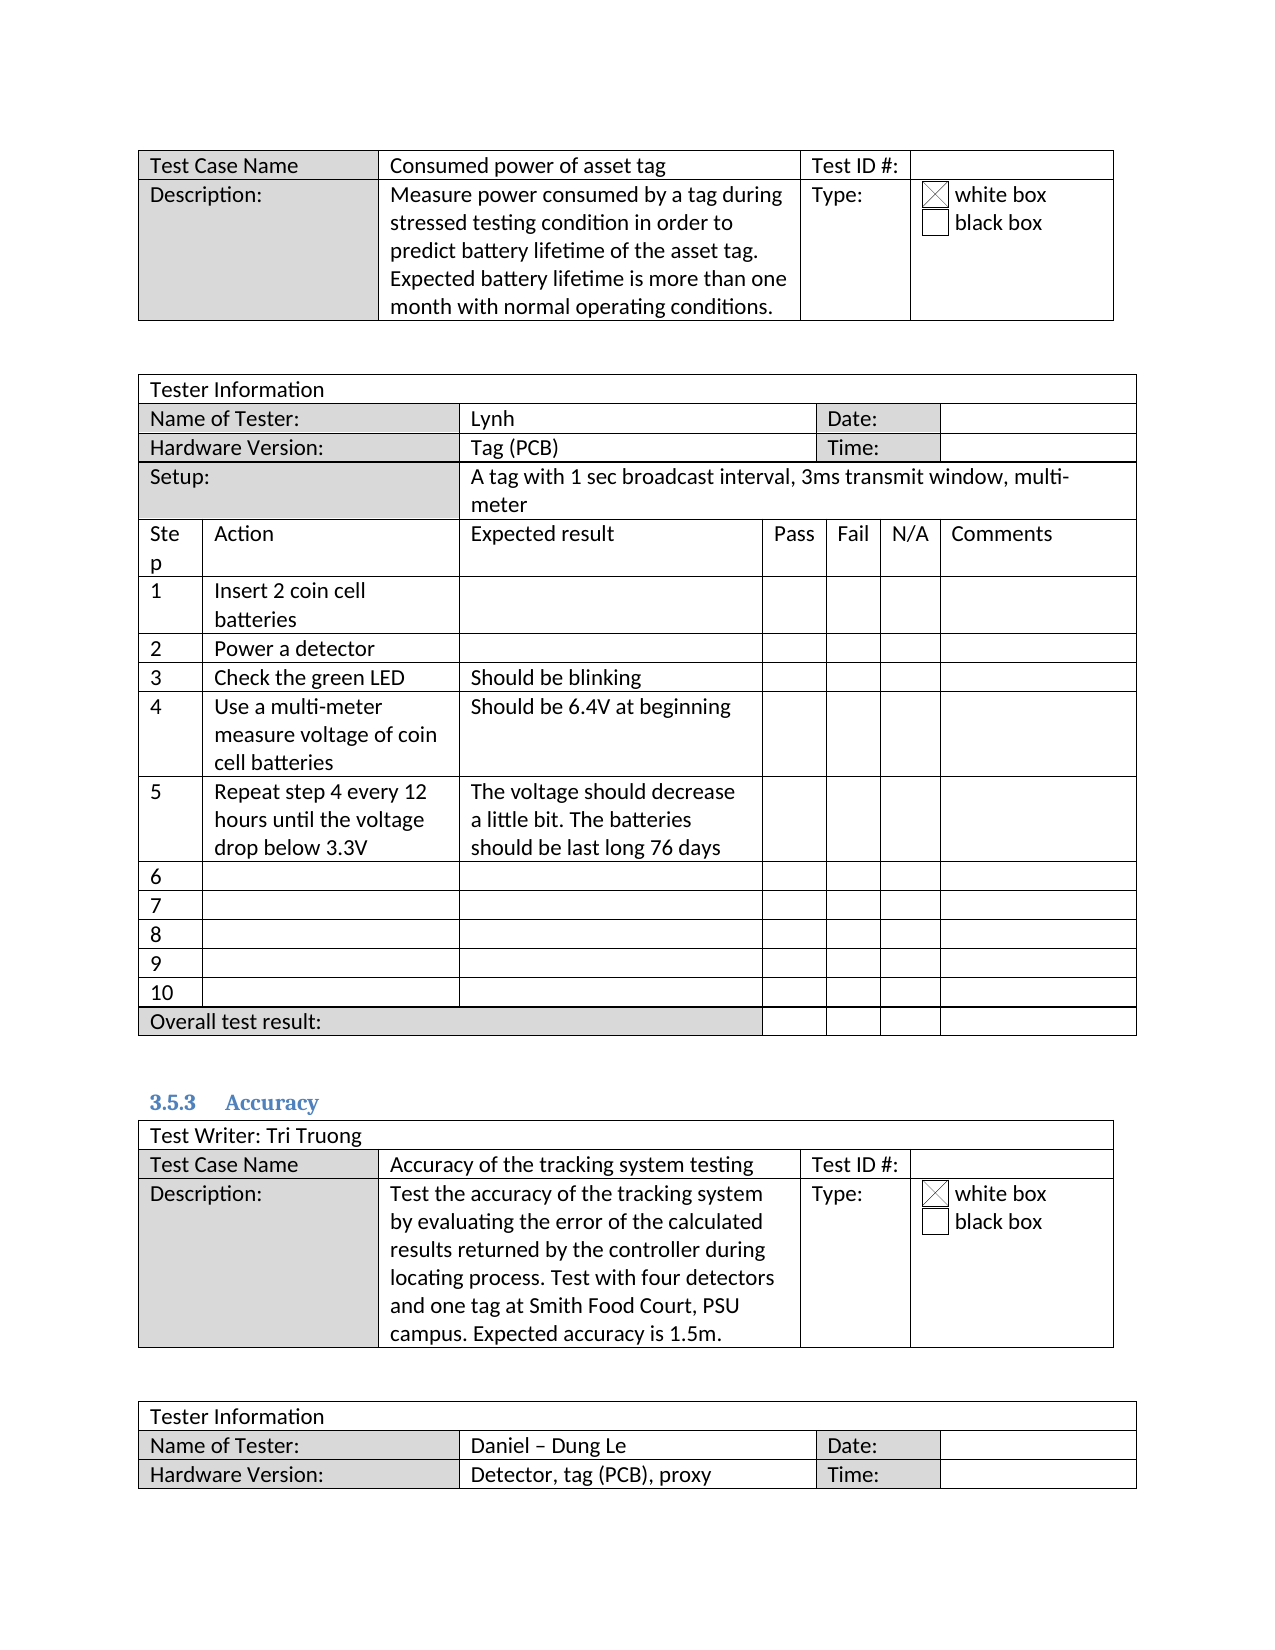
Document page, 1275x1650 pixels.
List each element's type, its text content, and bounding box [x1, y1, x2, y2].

table_cell [941, 1431, 1136, 1459]
table_cell [460, 920, 762, 948]
table_cell [460, 577, 762, 633]
table_cell Test Case Name [139, 1150, 378, 1178]
table_cell [203, 949, 459, 977]
table_cell Tag (PCB) [460, 434, 816, 461]
table_cell white box black box [911, 180, 1113, 320]
table_cell [881, 891, 940, 919]
table_cell [763, 634, 826, 662]
table_cell [941, 692, 1136, 776]
table_cell [941, 777, 1136, 861]
table_cell [827, 1008, 880, 1035]
table_cell Consumed power of asset tag [379, 151, 800, 179]
table_cell Test the accuracy of the tracking system by evaluating the error of the calculated results returned by the controller during locating process. Test with four detectors and one tag at Smith Food Court, PSU campus. Expected accuracy is 1.5m. [379, 1179, 800, 1347]
table_cell 4 [139, 692, 202, 776]
table_cell Should be 6.4V at beginning [460, 692, 762, 776]
table_header Tester Information [139, 375, 1136, 403]
table_cell [881, 577, 940, 633]
table_cell Description: [139, 180, 378, 320]
table_cell [827, 978, 880, 1006]
table_cell Lynh [460, 404, 816, 432]
subtitle Accuracy [150, 1089, 1125, 1116]
table_cell 10 [139, 978, 202, 1006]
table_cell [460, 891, 762, 919]
table_cell [881, 777, 940, 861]
table_cell [911, 1150, 1113, 1178]
table_cell [911, 151, 1113, 179]
table_cell Test ID #: [801, 151, 910, 179]
table_cell [460, 978, 762, 1006]
table_cell 7 [139, 891, 202, 919]
table_cell Action [203, 520, 459, 576]
table_cell 3 [139, 663, 202, 691]
table_cell [763, 692, 826, 776]
table_cell [941, 663, 1136, 691]
table_cell 6 [139, 862, 202, 890]
table_cell 9 [139, 949, 202, 977]
table_cell 2 [139, 634, 202, 662]
table_cell Name of Tester: [139, 404, 459, 432]
table_cell Date: [817, 1431, 940, 1459]
table_cell 1 [139, 577, 202, 633]
table_cell Step [139, 520, 202, 576]
table_cell Should be blinking [460, 663, 762, 691]
table_cell [941, 434, 1136, 461]
table_cell [941, 634, 1136, 662]
table_cell [763, 949, 826, 977]
table_cell [203, 920, 459, 948]
table_cell [881, 949, 940, 977]
table_cell Daniel – Dung Le [460, 1431, 816, 1459]
table_cell [941, 891, 1136, 919]
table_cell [460, 1460, 816, 1488]
table_cell [827, 920, 880, 948]
table_cell [941, 1460, 1136, 1488]
table_cell 5 [139, 777, 202, 861]
table_cell [941, 978, 1136, 1006]
table_cell Measure power consumed by a tag during stressed testing condition in order to predict battery lifetime of the asset tag. Expected battery lifetime is more than one month with normal operating conditions. [379, 180, 800, 320]
table_cell N/A [881, 520, 940, 576]
table_cell [941, 1008, 1136, 1035]
table_cell [881, 862, 940, 890]
table_cell [763, 577, 826, 633]
table_cell [763, 777, 826, 861]
table_cell Time: [817, 434, 940, 461]
table_cell 8 [139, 920, 202, 948]
table_cell [827, 663, 880, 691]
table_cell [460, 949, 762, 977]
table_cell Insert 2 coin cell batteries [203, 577, 459, 633]
table_cell Test Case Name [139, 151, 378, 179]
table_cell [881, 1008, 940, 1035]
table_cell [203, 862, 459, 890]
table_cell [203, 978, 459, 1006]
table_cell [881, 978, 940, 1006]
table_cell [763, 663, 826, 691]
table_cell Date: [817, 404, 940, 432]
table_cell [881, 692, 940, 776]
table_cell [763, 920, 826, 948]
table_cell [827, 777, 880, 861]
table_cell [763, 1008, 826, 1035]
table_cell Hardware Version: [139, 1460, 459, 1488]
table_cell [827, 949, 880, 977]
table_cell [827, 634, 880, 662]
table_cell [941, 949, 1136, 977]
table_cell Fail [827, 520, 880, 576]
table_cell [941, 862, 1136, 890]
table_cell [827, 862, 880, 890]
table_cell Type: [801, 180, 910, 320]
table_cell [881, 920, 940, 948]
table_cell [827, 577, 880, 633]
table_cell A tag with 1 sec broadcast interval, 3ms transmit window, multi-meter [460, 463, 1136, 518]
table_cell Description: [139, 1179, 378, 1347]
table_cell [881, 663, 940, 691]
table_cell [763, 978, 826, 1006]
table_cell Overall test result: [139, 1008, 762, 1035]
table_cell Name of Tester: [139, 1431, 459, 1459]
table_cell Pass [763, 520, 826, 576]
table_cell [460, 862, 762, 890]
table_cell [827, 692, 880, 776]
table_cell Time: [817, 1460, 940, 1488]
table_cell Power a detector [203, 634, 459, 662]
table_cell Hardware Version: [139, 434, 459, 461]
table_cell [203, 891, 459, 919]
table_cell [460, 634, 762, 662]
table_header Tester Information [139, 1402, 1136, 1430]
table_cell [941, 577, 1136, 633]
table_cell [763, 862, 826, 890]
table_cell [941, 920, 1136, 948]
table_cell [881, 634, 940, 662]
table_cell Test ID #: [801, 1150, 910, 1178]
table_cell Use a multi-meter measure voltage of coin cell batteries [203, 692, 459, 776]
table_cell Setup: [139, 463, 459, 518]
table_cell Repeat step 4 every 12 hours until the voltage drop below 3.3V [203, 777, 459, 861]
table_cell Expected result [460, 520, 762, 576]
table_cell Type: [801, 1179, 910, 1347]
table_cell [827, 891, 880, 919]
table_cell [763, 891, 826, 919]
table_cell Comments [941, 520, 1136, 576]
table_header Test Writer: Tri Truong [139, 1121, 1113, 1149]
table_cell Check the green LED [203, 663, 459, 691]
table_cell [941, 404, 1136, 432]
table_cell The voltage should decrease a little bit. The batteries should be last long 76 days [460, 777, 762, 861]
table_cell Accuracy of the tracking system testing [379, 1150, 800, 1178]
table_cell white box black box [911, 1179, 1113, 1347]
